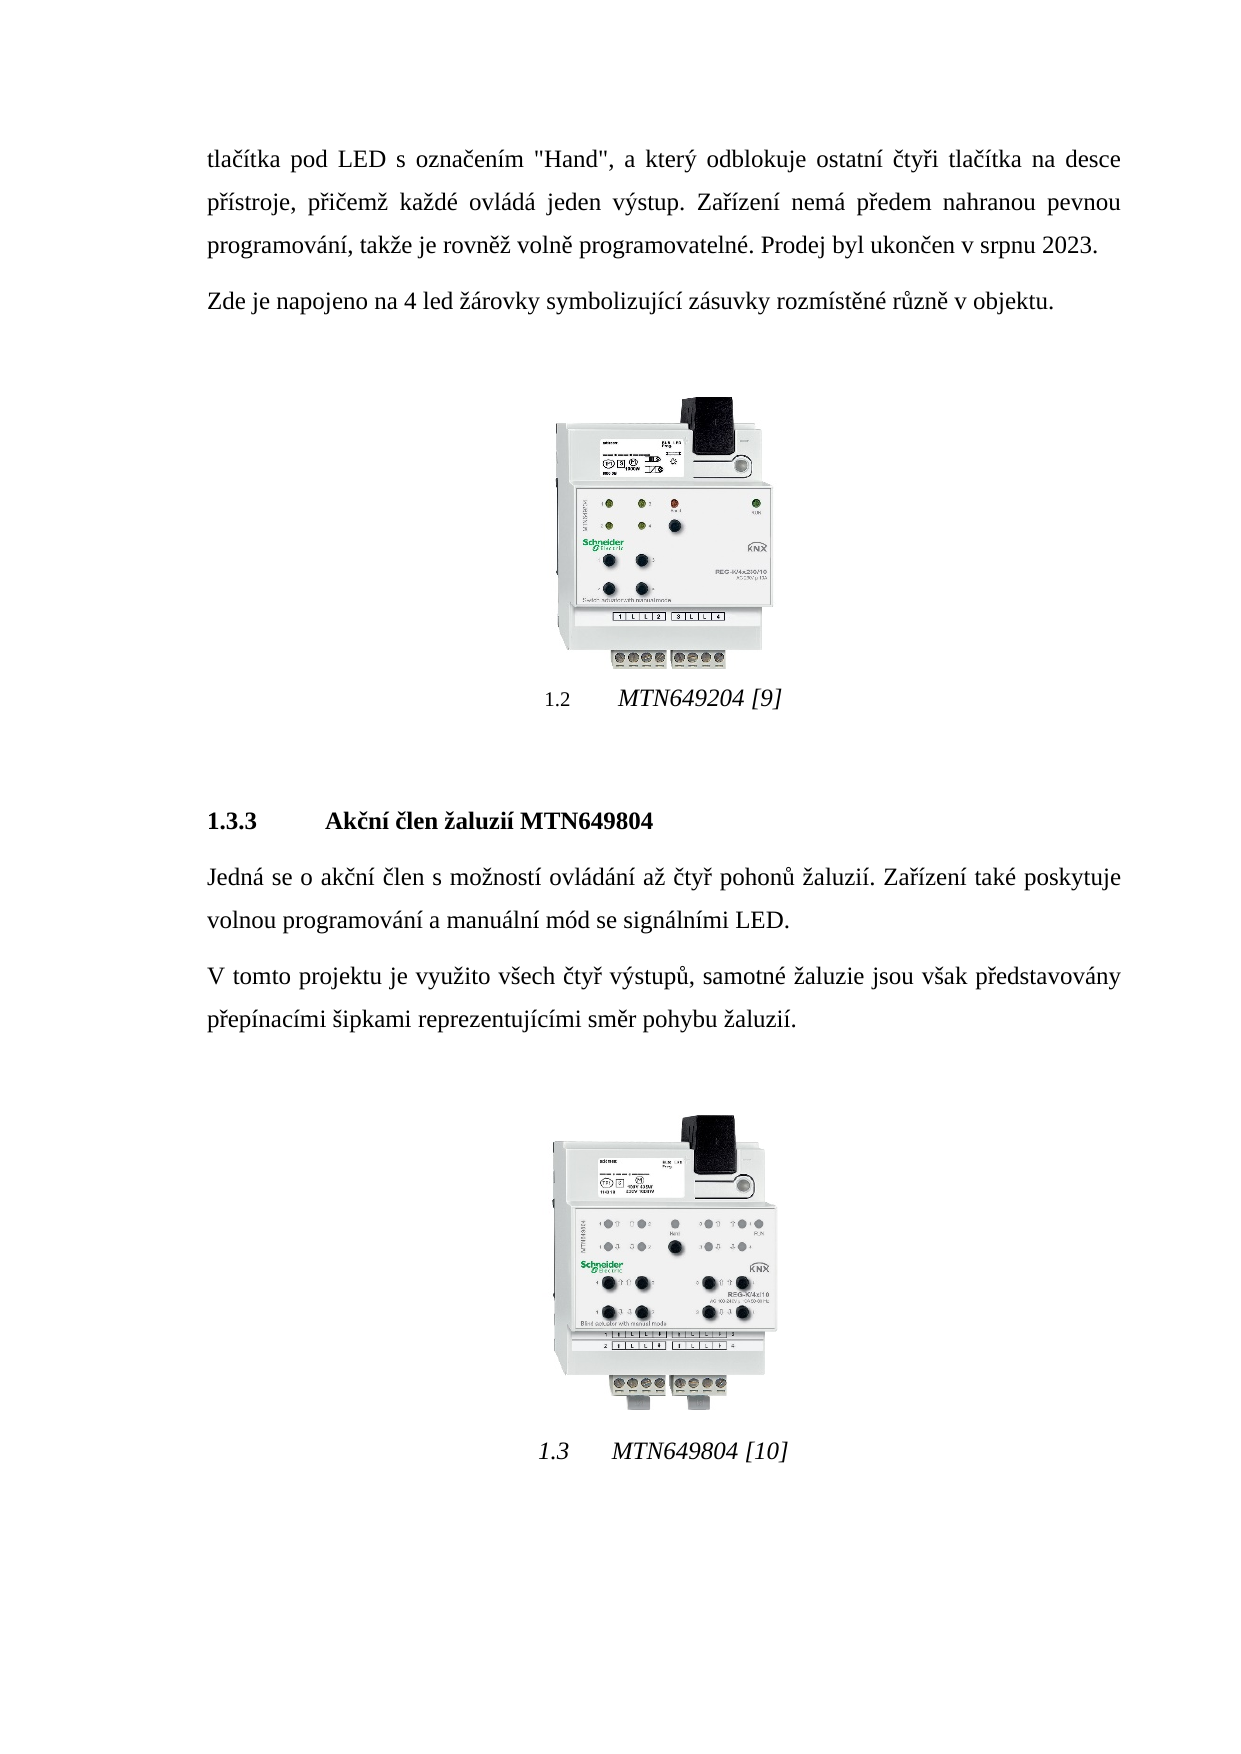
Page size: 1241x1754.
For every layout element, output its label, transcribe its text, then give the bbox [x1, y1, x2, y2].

subtitle MTN649204 [9] [207, 683, 1122, 711]
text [207, 144, 1122, 259]
text Zde je napojeno na 4 led žárovky symbolizující zásuvky rozmístěné různě v objektu. [207, 286, 1122, 315]
picture [528, 397, 800, 669]
subtitle Akční člen žaluzií MTN649804 [207, 806, 1122, 835]
picture [517, 1115, 812, 1410]
text Jedná se o akční člen s možností ovládání až čtyř pohonů žaluzií. Zařízení také poskytuje volnou programování a manuální mód se signálními LED. [207, 862, 1122, 934]
text V tomto projektu je využito všech čtyř výstupů, samotné žaluzie jsou však představovány přepínacími šipkami reprezentujícími směr pohybu žaluzií. [207, 961, 1122, 1033]
subtitle MTN649804 [10] [207, 1436, 1122, 1465]
